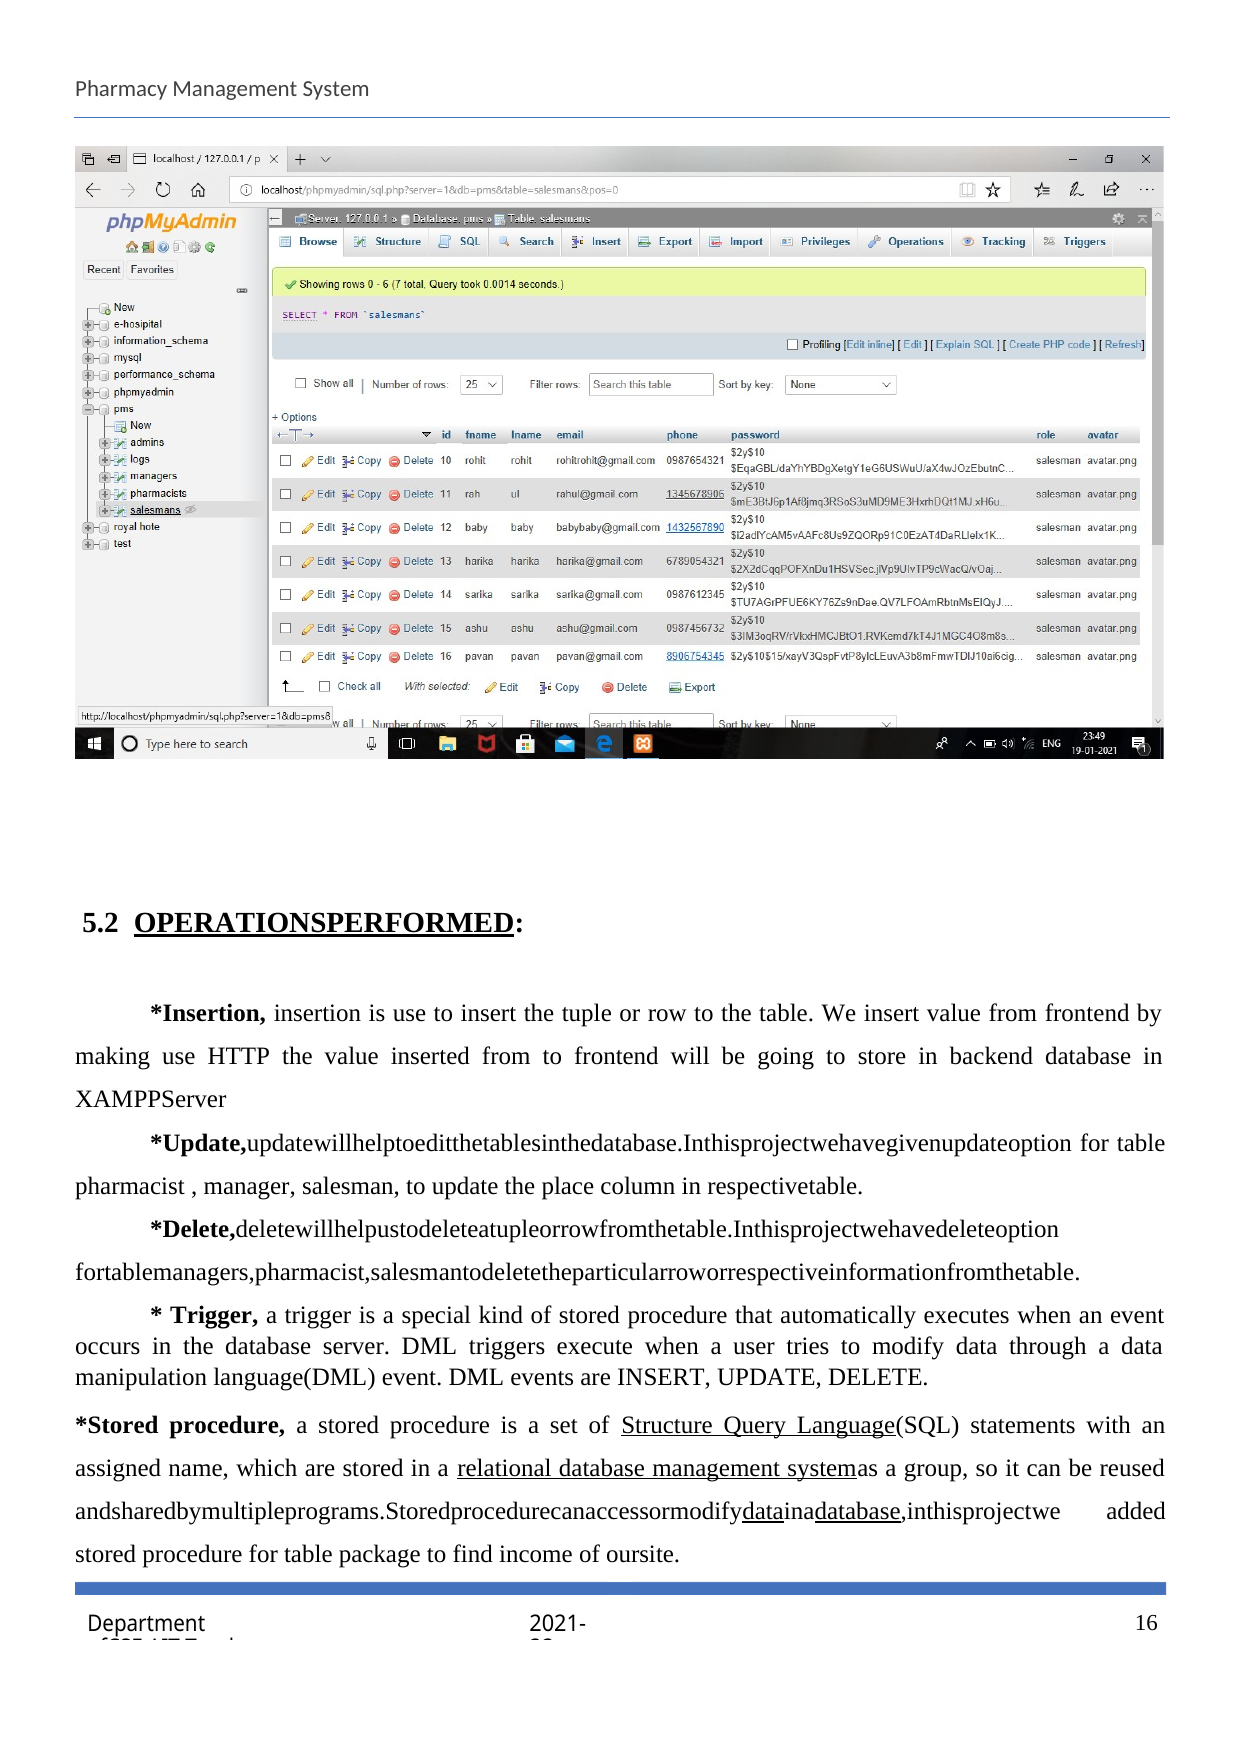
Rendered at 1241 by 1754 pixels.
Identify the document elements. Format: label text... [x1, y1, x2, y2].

picture [75, 1581, 1171, 1595]
picture [75, 146, 1164, 759]
text *Stored procedure, a stored procedure is a set of Structure Query Language(SQL) statements with an assigned name, which are stored in a relational database management systemas a group, so it can be reused andsharedbymultipleprograms.Storedprocedurecanaccessormodifydatainadatabase,inthisprojectwe added stored procedure for table package to find income of oursite. [75, 1410, 1166, 1568]
text *Update,updatewillhelptoeditthetablesinthedatabase.Inthisprojectwehavegivenupdateoption for table pharmacist , manager, salesman, to update the place column in respectivetable. [75, 1128, 1166, 1199]
text *Delete,deletewillhelpustodeleteatupleorrowfromthetable.Inthisprojectwehavedeleteoption fortablemanagers,pharmacist,salesmantodeletetheparticularroworrespectiveinformationfromthetable. [75, 1214, 1166, 1286]
text *Insertion, insertion is use to insert the tuple or row to the table. We insert value from frontend by making use HTTP the value inserted from to frontend will be going to store in backend database in XAMPPServer [75, 998, 1165, 1113]
text * Trigger, a trigger is a special kind of stored procedure that automatically executes when an event occurs in the database server. DML triggers execute when a user tries to modify data through a data manipulation language(DML) event. DML events are INSERT, UPDATE, DELETE. [75, 1300, 1165, 1391]
list OPERATIONSPERFORMED: [82, 905, 1178, 938]
